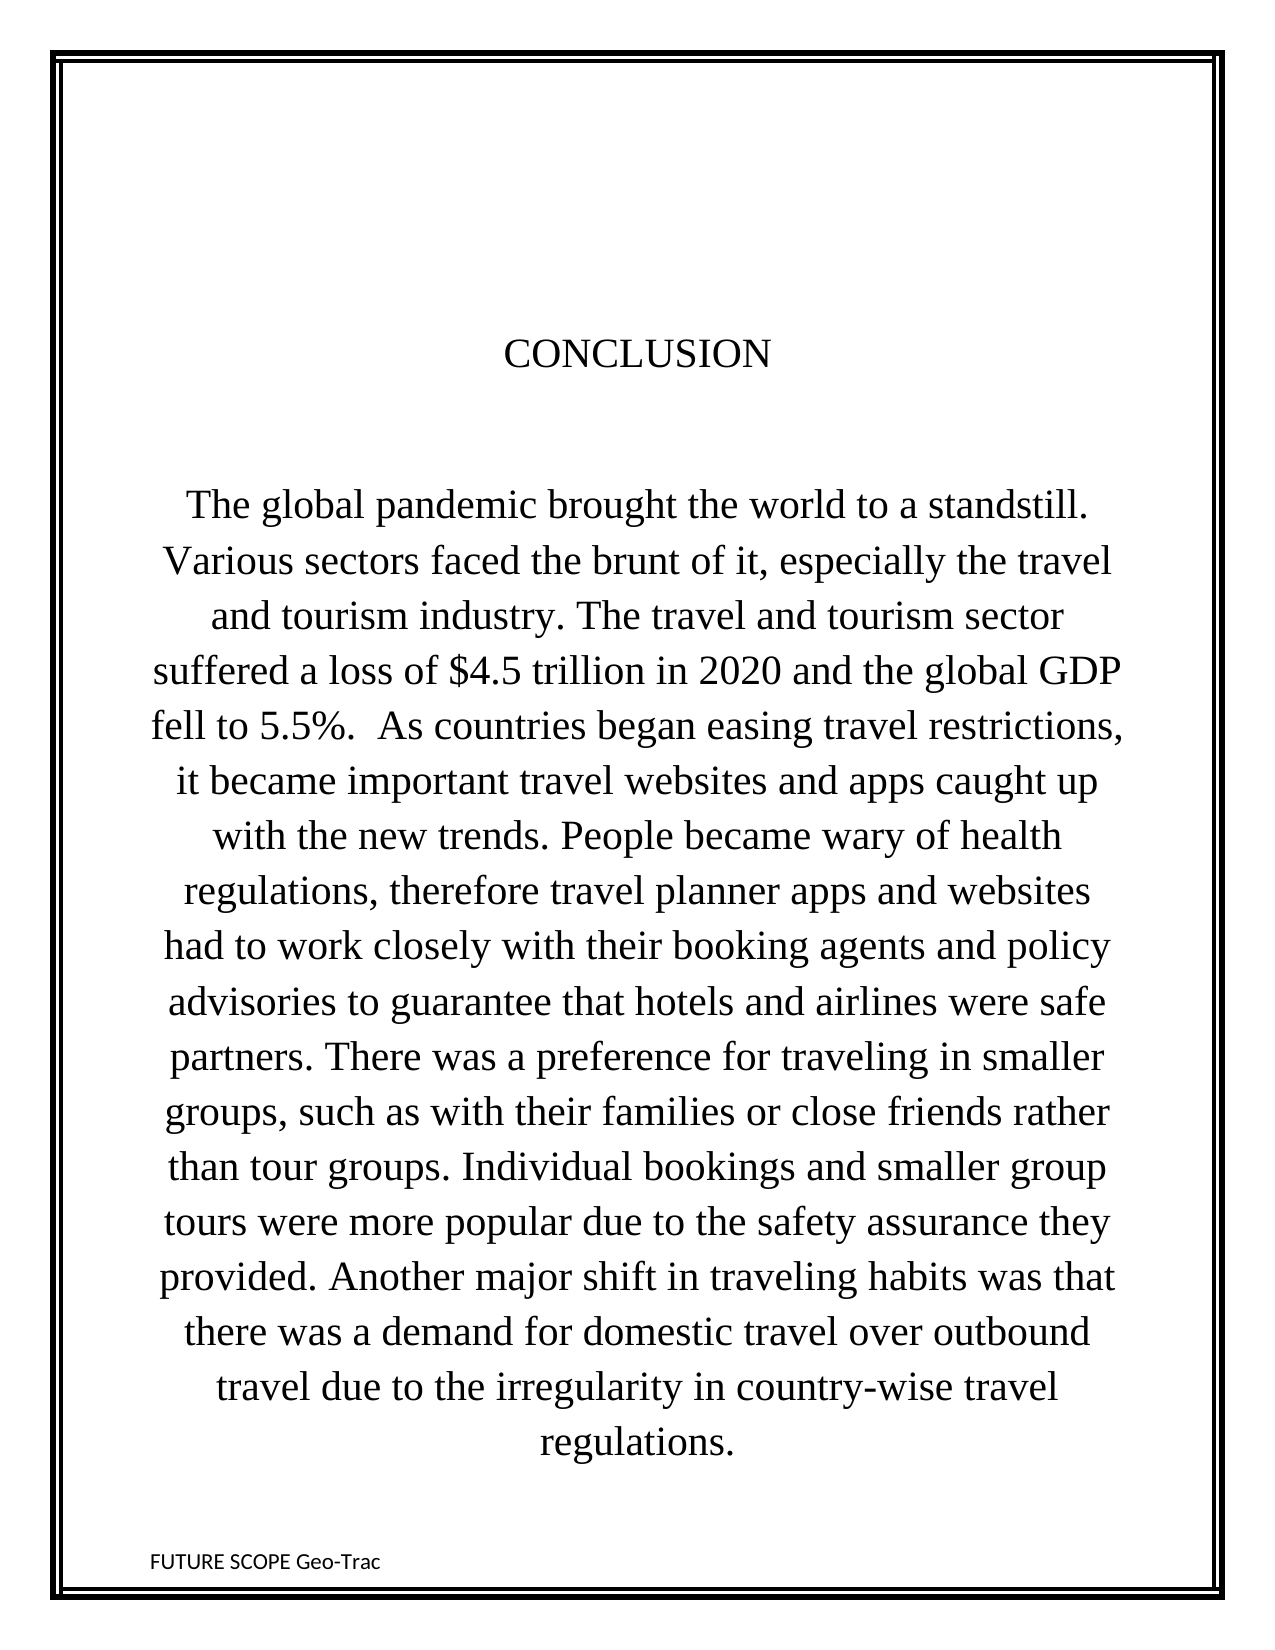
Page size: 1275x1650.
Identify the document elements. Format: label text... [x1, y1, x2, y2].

text CONCLUSION [150, 328, 1125, 376]
text The global pandemic brought the world to a standstill. Various sectors faced the brunt of it, especially the travel and tourism industry. The travel and tourism sector suffered a loss of $4.5 trillion in 2020 and the global GDP fell to 5.5%. As countries began easing travel restrictions, it became important travel websites and apps caught up with the new trends. People became wary of health regulations, therefore travel planner apps and websites had to work closely with their booking agents and policy advisories to guarantee that hotels and airlines were safe partners. There was a preference for traveling in smaller groups, such as with their families or close friends rather than tour groups. Individual bookings and smaller group tours were more popular due to the safety assurance they provided. Another major shift in traveling habits was that there was a demand for domestic travel over outbound travel due to the irregularity in country-wise travel regulations. [150, 480, 1125, 1465]
